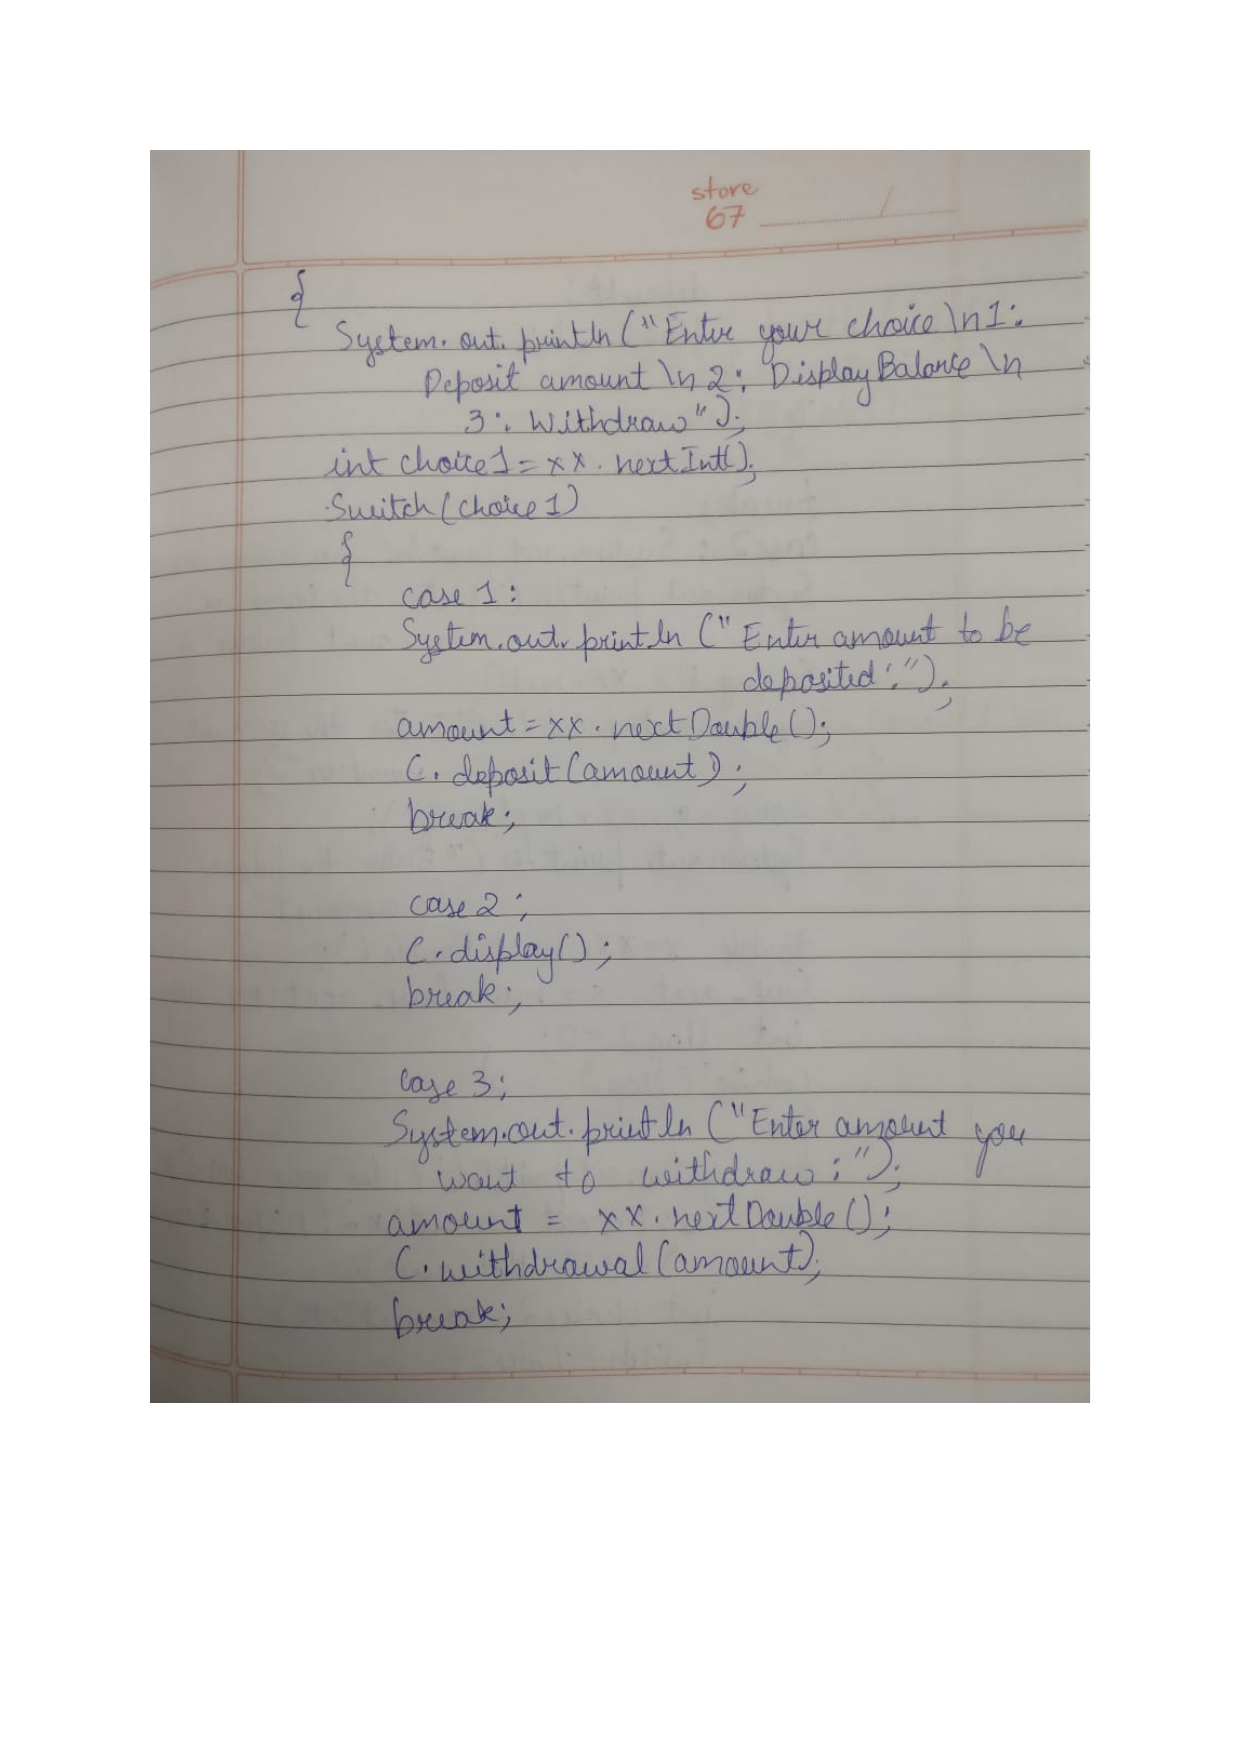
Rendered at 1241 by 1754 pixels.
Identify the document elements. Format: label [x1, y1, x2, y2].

picture [150, 150, 1091, 1403]
